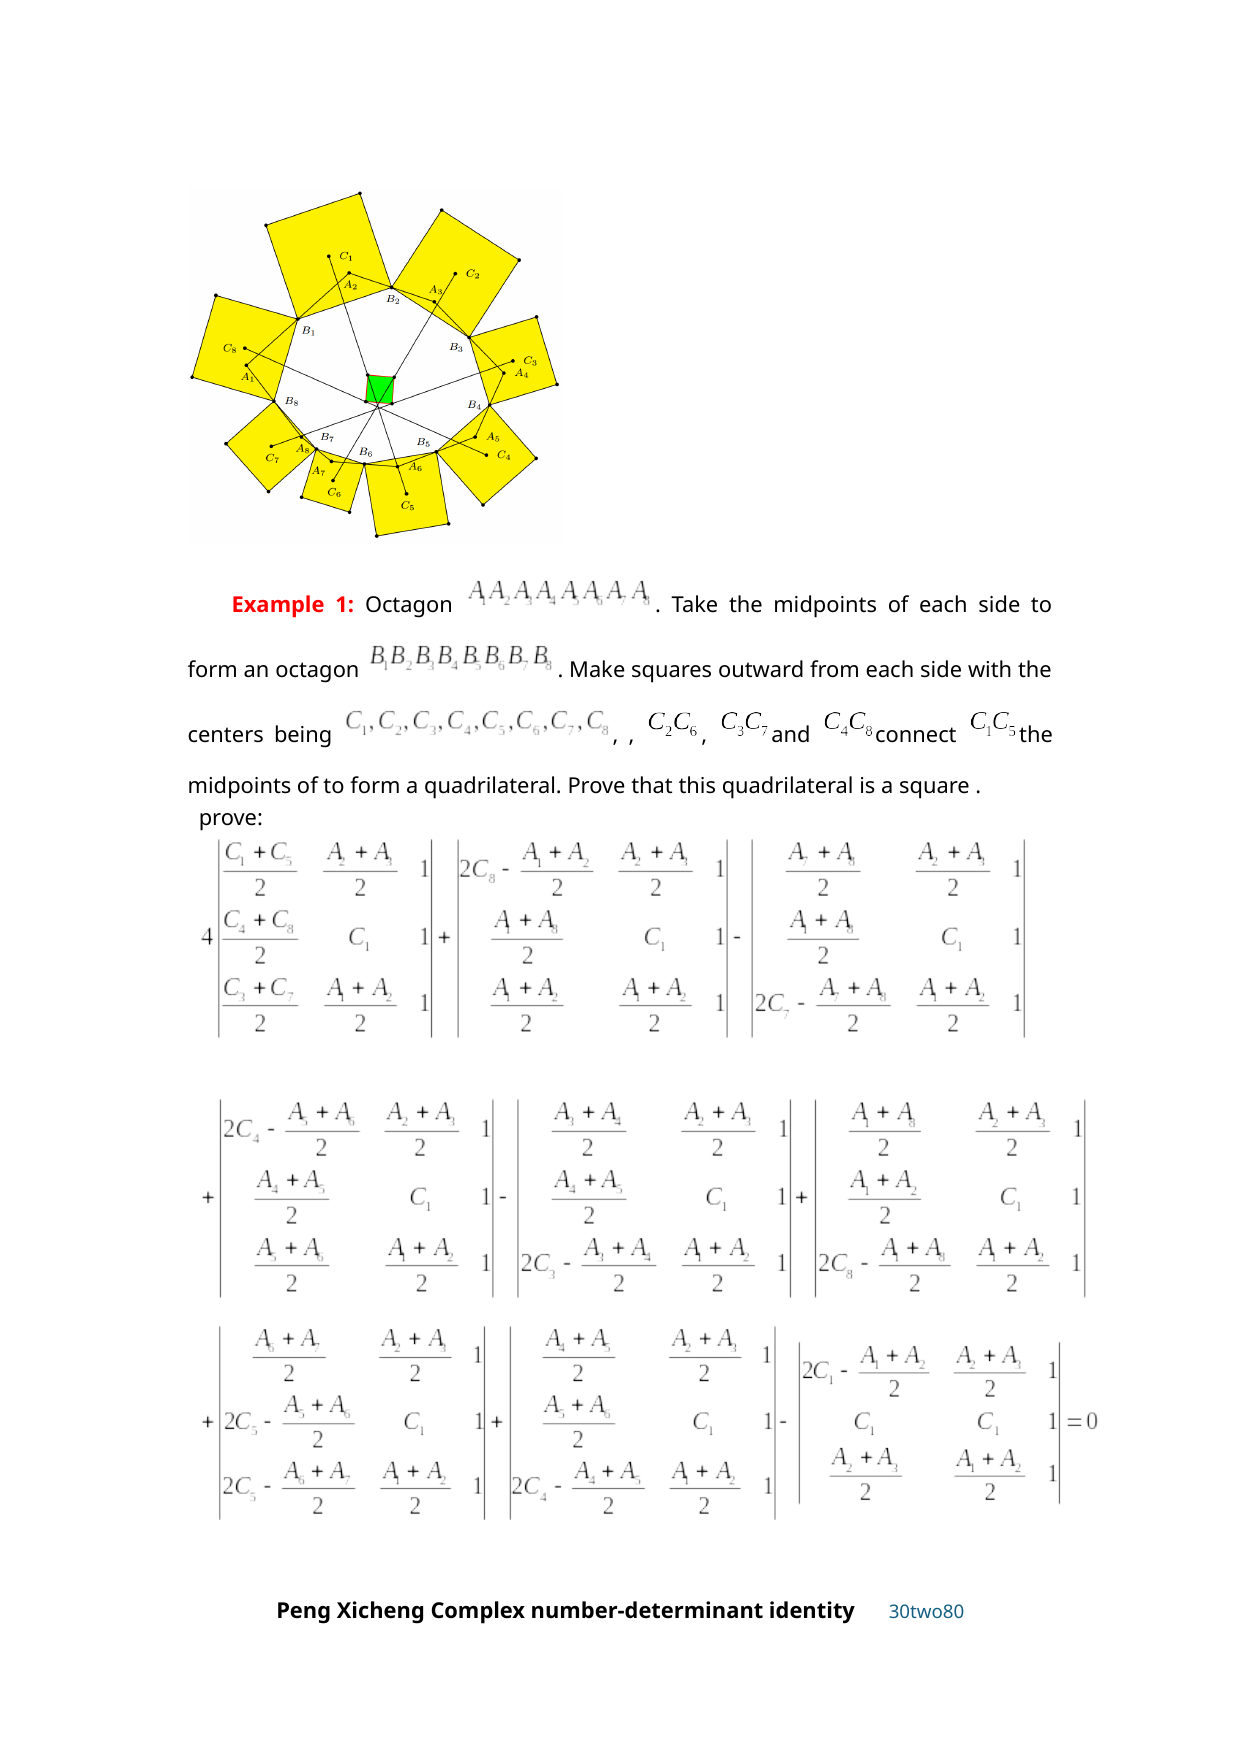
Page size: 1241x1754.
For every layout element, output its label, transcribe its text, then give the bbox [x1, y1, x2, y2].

text prove: [187, 801, 1053, 833]
text Example 1: Octagon . Take the midpoints of each side to form an octagon . Make squares outward from each side with the centers being , , , and connect the midpoints of to form a quadrilateral. Prove that this quadrilateral is a square . [187, 573, 1053, 801]
picture [187, 186, 566, 543]
